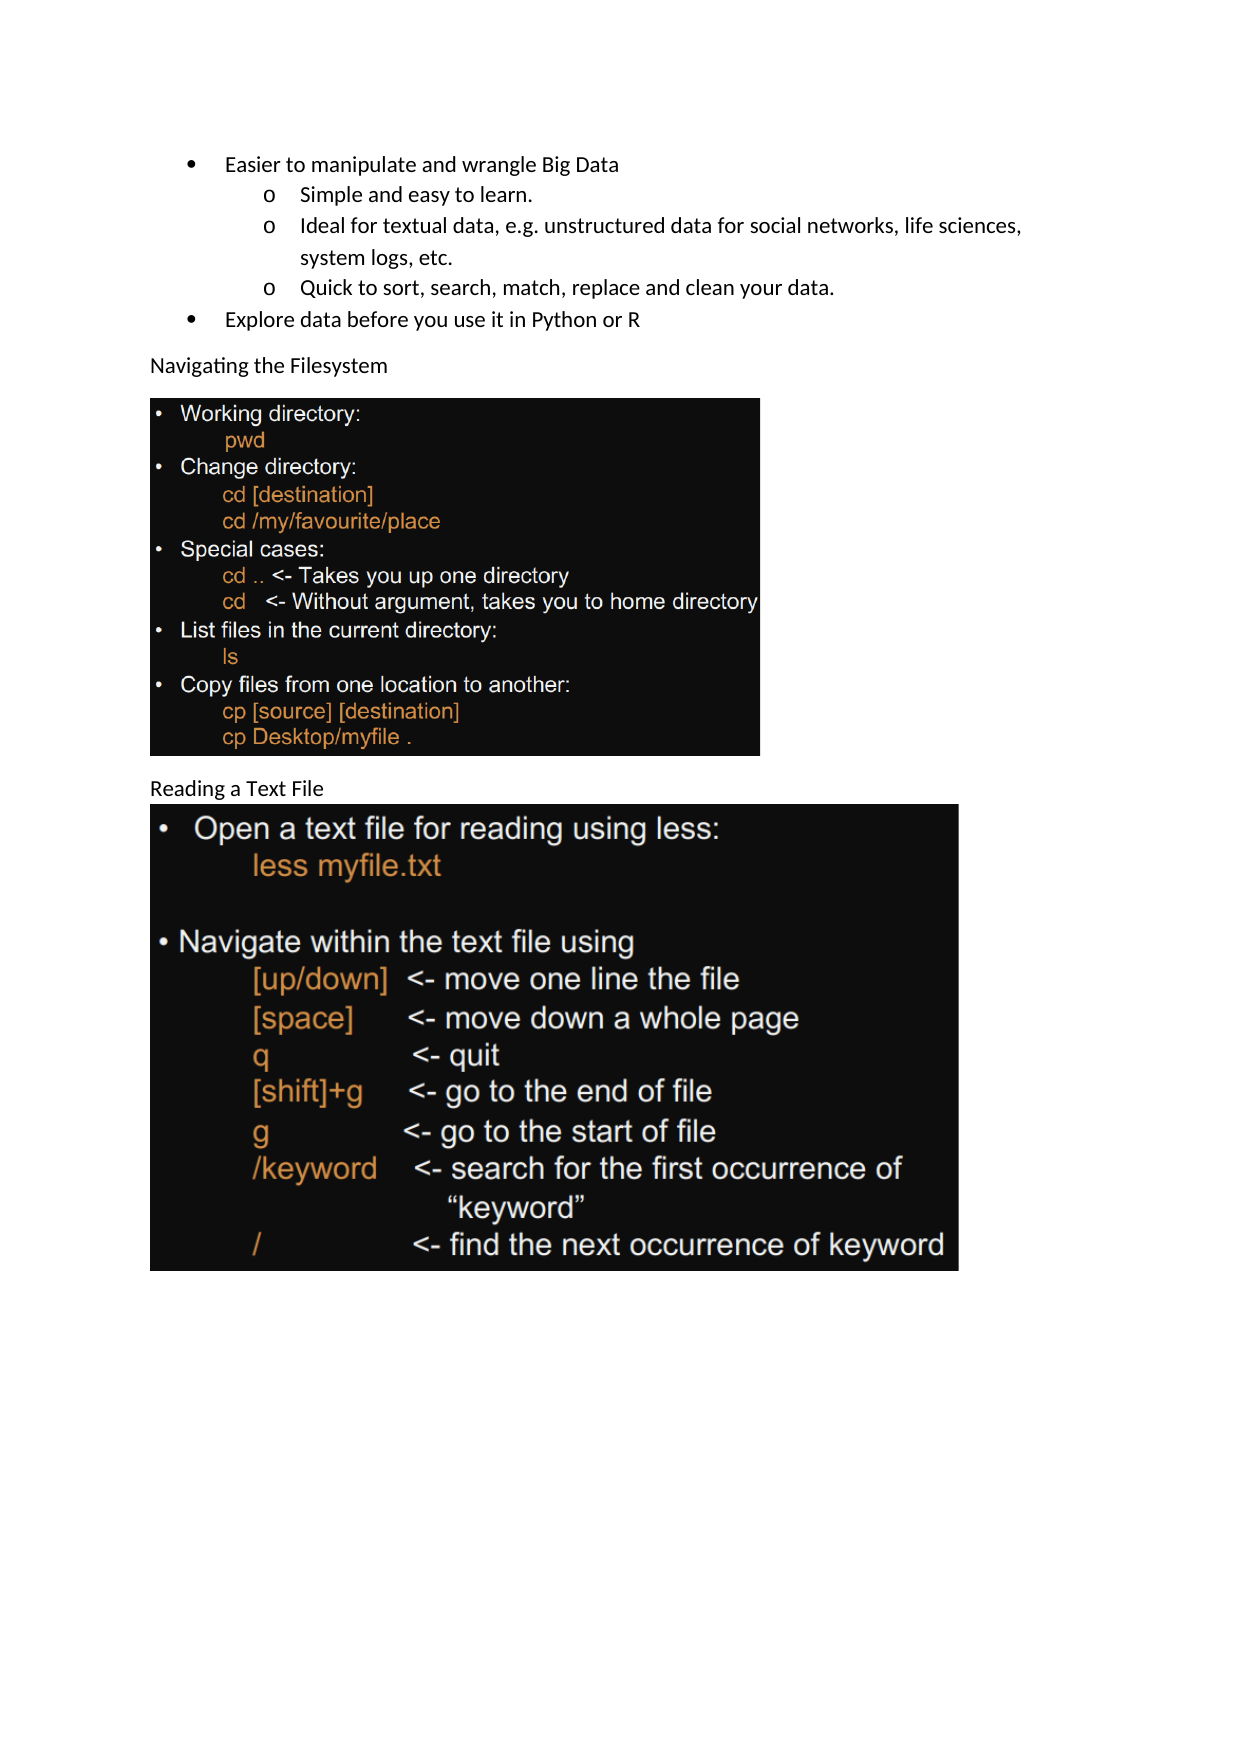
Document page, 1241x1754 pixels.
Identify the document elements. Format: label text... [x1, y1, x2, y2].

picture [150, 398, 761, 756]
list Ideal for textual data, e.g. unstructured data for social networks, life sciences, system logs, etc. [262, 212, 1090, 271]
list Quick to sort, search, match, replace and clean your data. [262, 273, 1090, 302]
list Simple and easy to learn. [262, 180, 1090, 209]
picture [150, 804, 959, 1271]
list Easier to manipulate and wrangle Big Data [187, 150, 1090, 178]
list Explore data before you use it in Python or R [187, 305, 1090, 333]
text Navigating the Filesystem [150, 352, 1090, 379]
